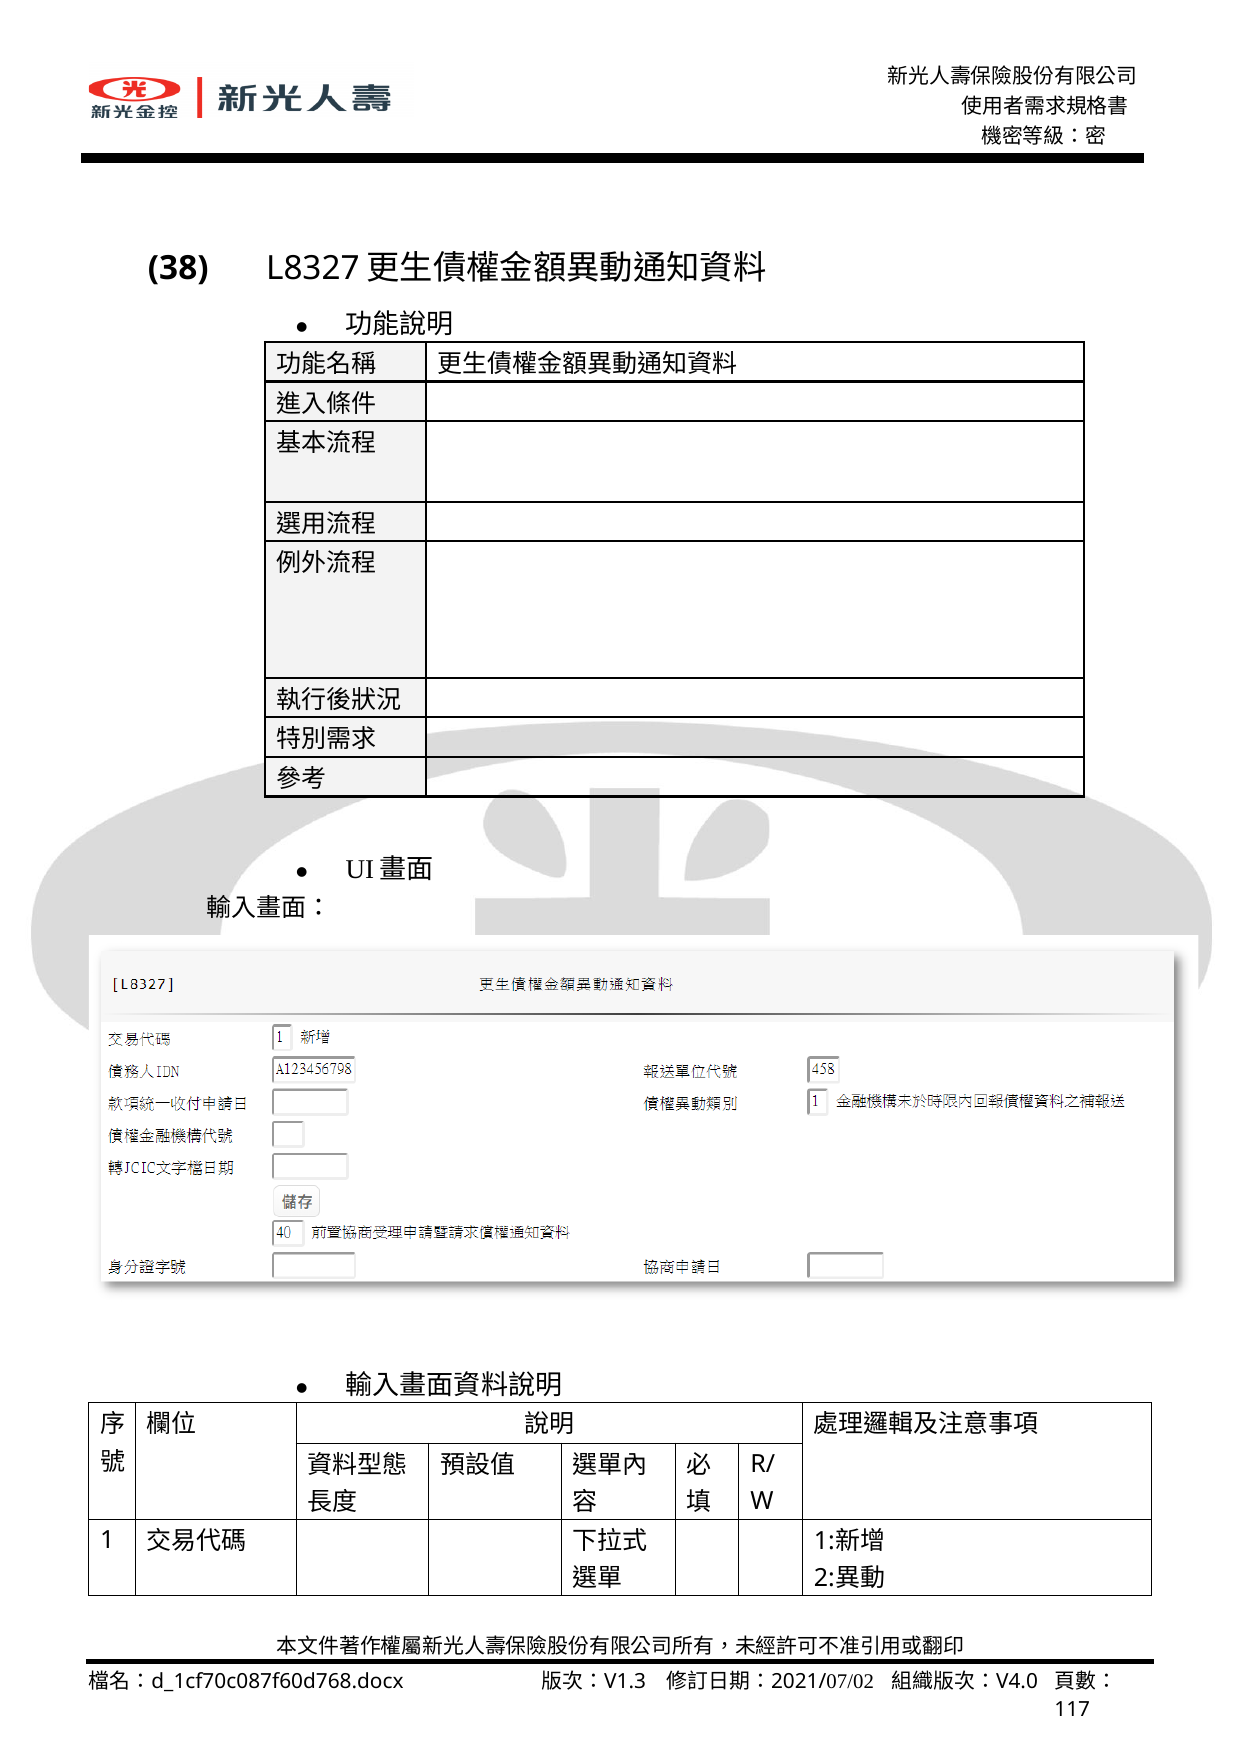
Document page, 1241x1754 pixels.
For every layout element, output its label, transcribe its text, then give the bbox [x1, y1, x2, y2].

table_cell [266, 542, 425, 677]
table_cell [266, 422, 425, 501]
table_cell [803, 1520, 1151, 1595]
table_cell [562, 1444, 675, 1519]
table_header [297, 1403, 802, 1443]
picture [88, 61, 414, 118]
list UI畫面 [295, 847, 1152, 887]
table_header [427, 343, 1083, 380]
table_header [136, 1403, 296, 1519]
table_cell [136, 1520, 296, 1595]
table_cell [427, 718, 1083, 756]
list 功能說明 [295, 302, 1152, 341]
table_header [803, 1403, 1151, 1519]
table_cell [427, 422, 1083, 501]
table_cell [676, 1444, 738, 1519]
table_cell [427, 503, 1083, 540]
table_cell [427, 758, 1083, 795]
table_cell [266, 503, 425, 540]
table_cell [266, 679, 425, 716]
picture [25, 713, 1215, 1304]
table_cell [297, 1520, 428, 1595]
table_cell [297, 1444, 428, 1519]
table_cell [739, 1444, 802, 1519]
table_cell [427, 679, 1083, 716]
text 輸入畫面： [207, 887, 1152, 924]
subtitle L8327更生債權金額異動通知資料 [148, 241, 1152, 289]
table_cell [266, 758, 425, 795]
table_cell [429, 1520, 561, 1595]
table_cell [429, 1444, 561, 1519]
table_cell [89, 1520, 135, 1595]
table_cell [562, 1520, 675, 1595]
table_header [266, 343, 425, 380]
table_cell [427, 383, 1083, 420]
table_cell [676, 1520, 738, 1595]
list 輸入畫面資料說明 [295, 1363, 1152, 1402]
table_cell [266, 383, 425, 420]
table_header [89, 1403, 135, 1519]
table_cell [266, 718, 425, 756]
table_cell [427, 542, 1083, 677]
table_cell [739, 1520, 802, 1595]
